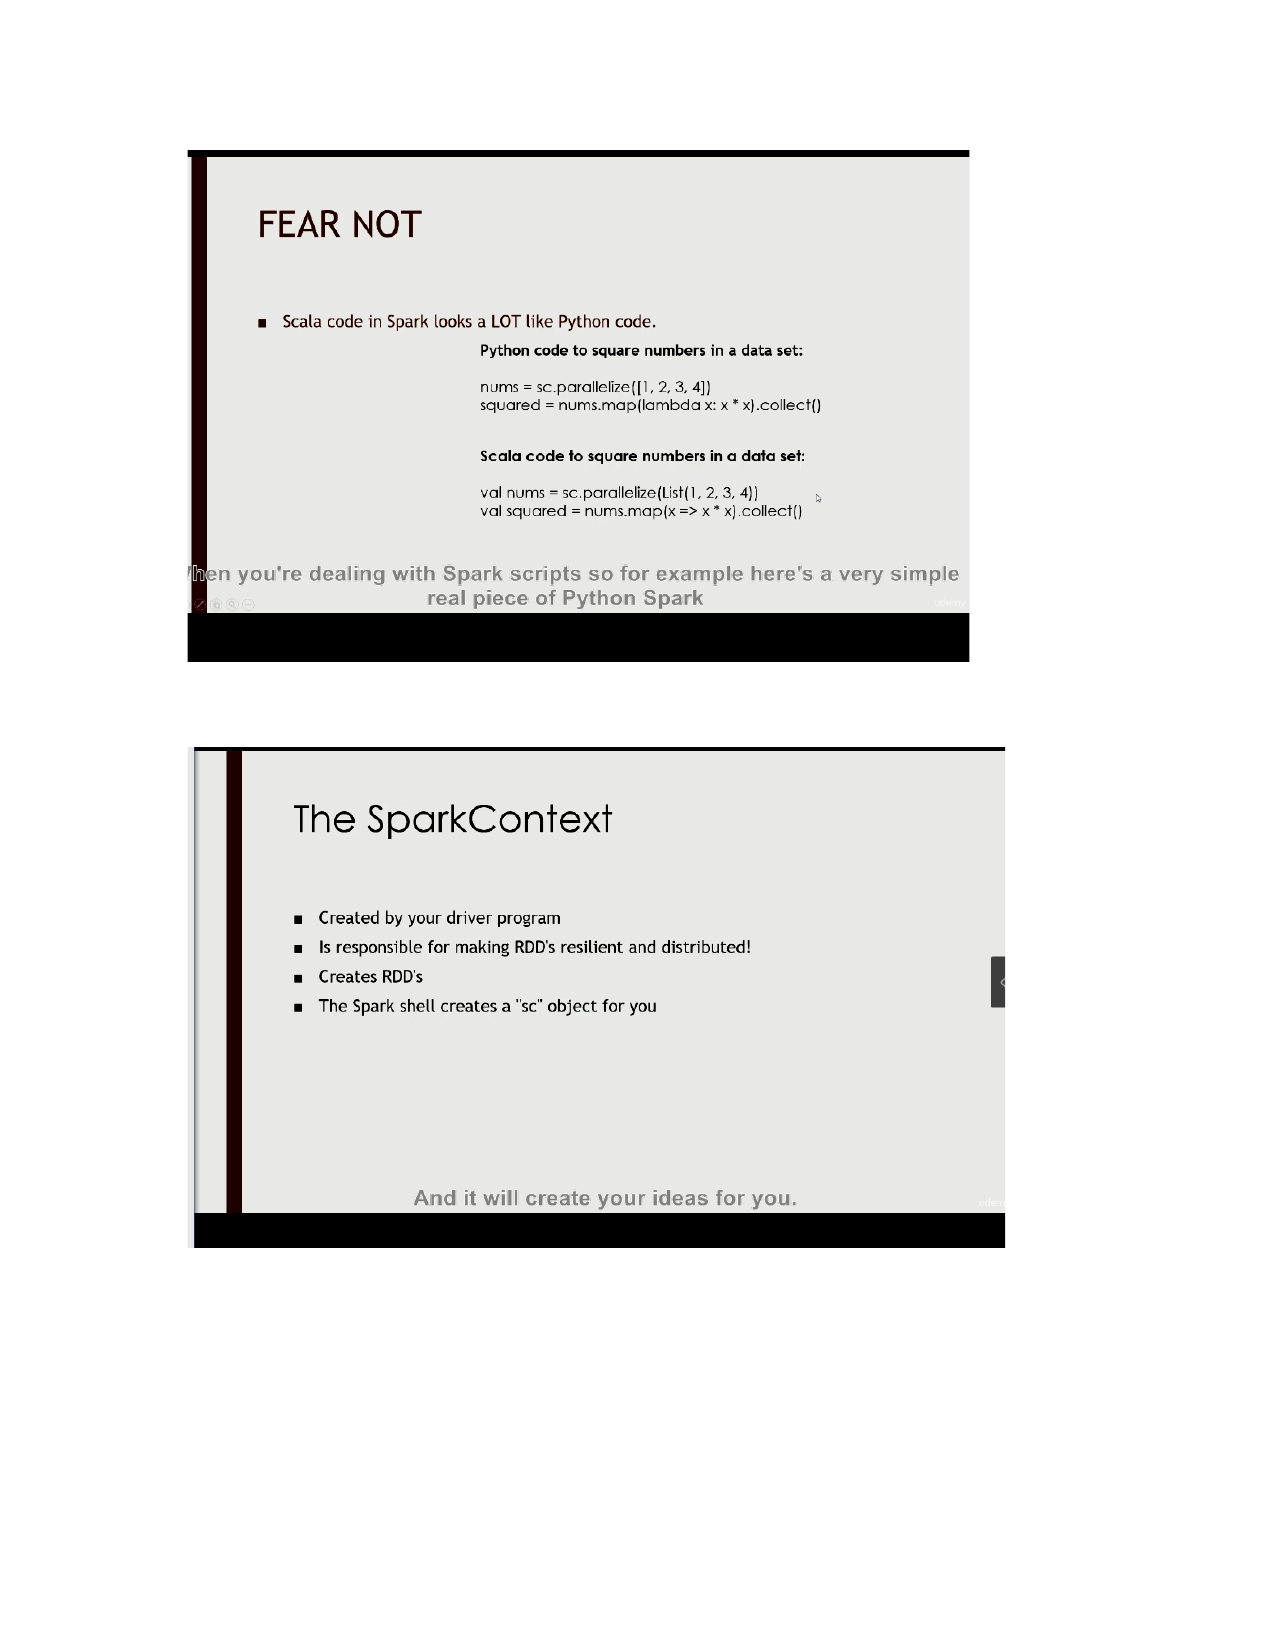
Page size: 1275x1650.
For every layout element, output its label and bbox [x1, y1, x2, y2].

picture [187, 150, 970, 662]
picture [187, 747, 1006, 1248]
